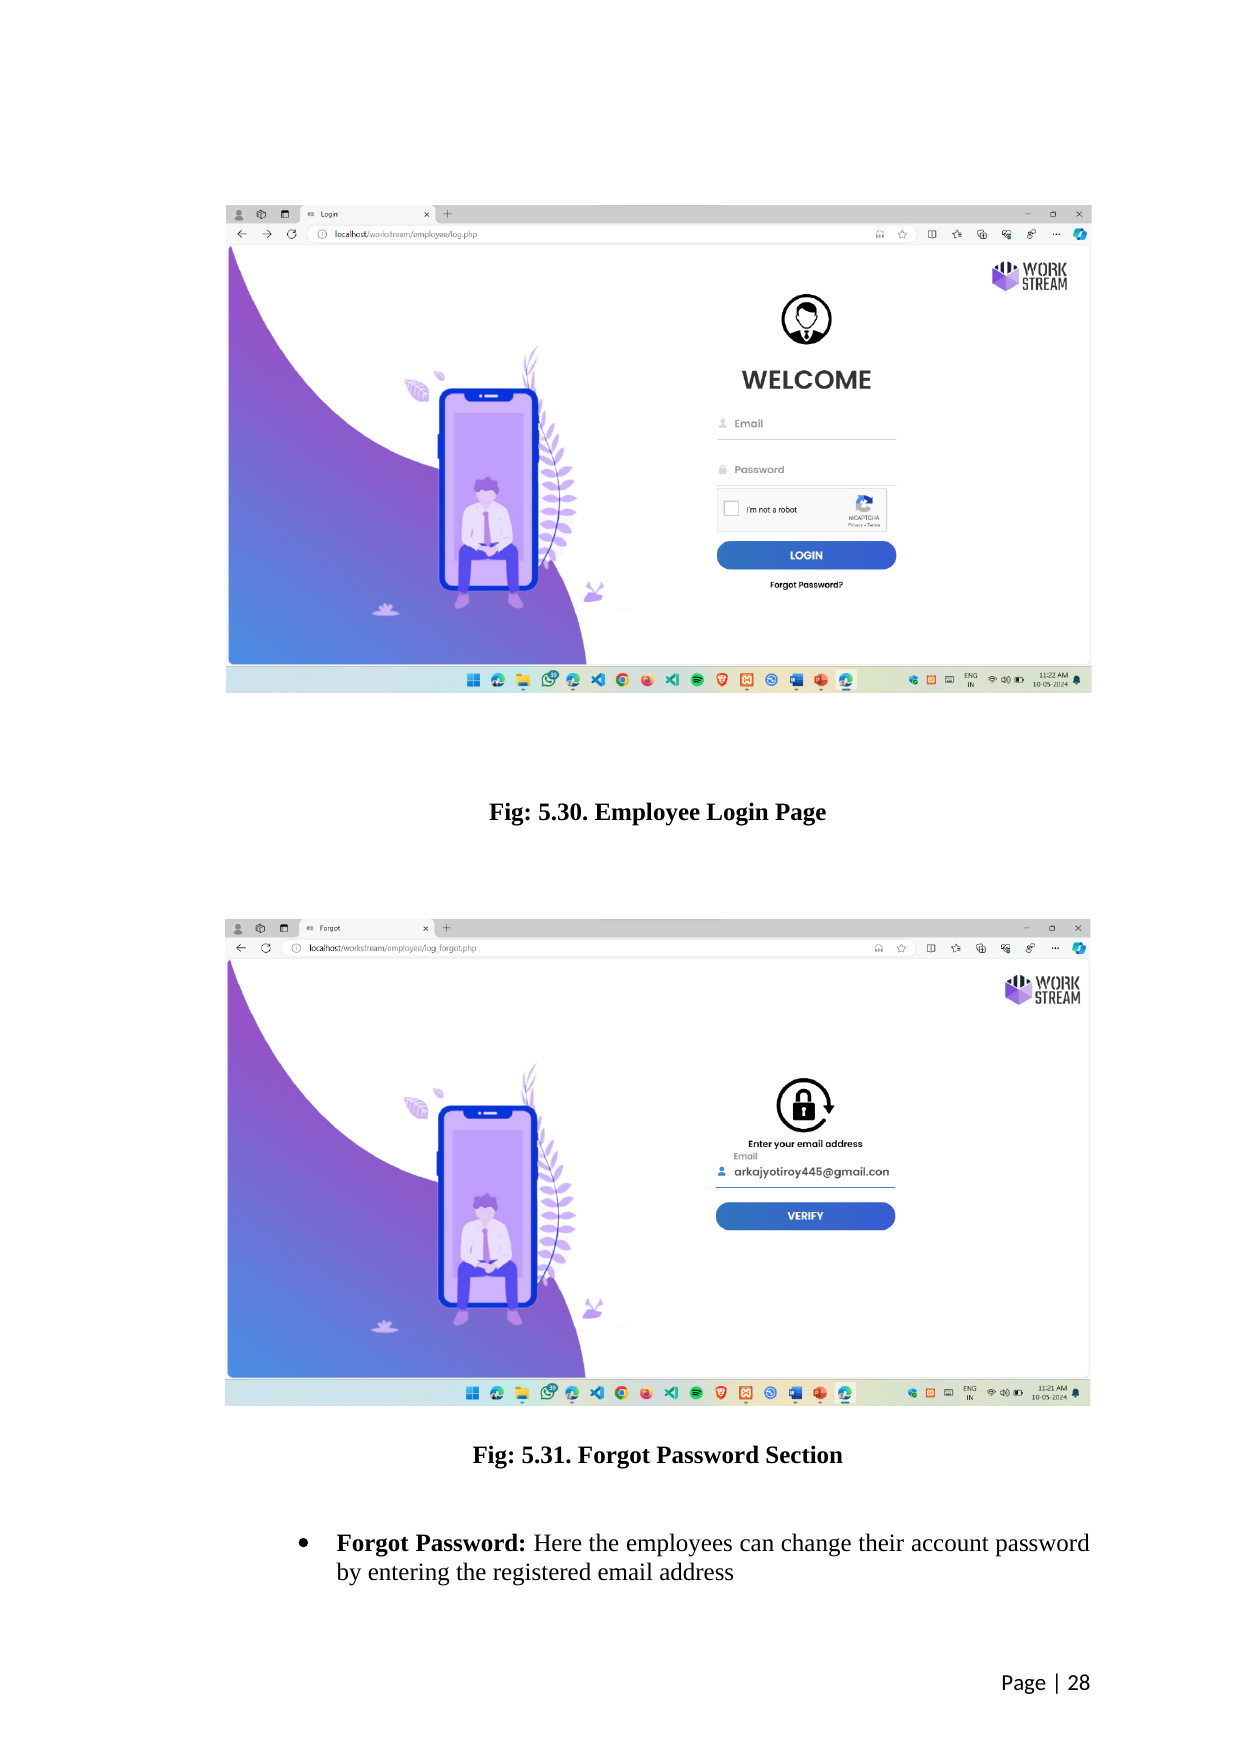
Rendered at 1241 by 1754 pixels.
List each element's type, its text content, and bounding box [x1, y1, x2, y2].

list Forgot Password: Here the employees can change their account password by entering the registered email address [299, 1528, 1090, 1586]
picture [226, 205, 1092, 693]
text Fig: 5.31. Forgot Password Section [225, 1440, 1090, 1469]
text Fig: 5.30. Employee Login Page [225, 797, 1090, 826]
picture [225, 919, 1091, 1406]
